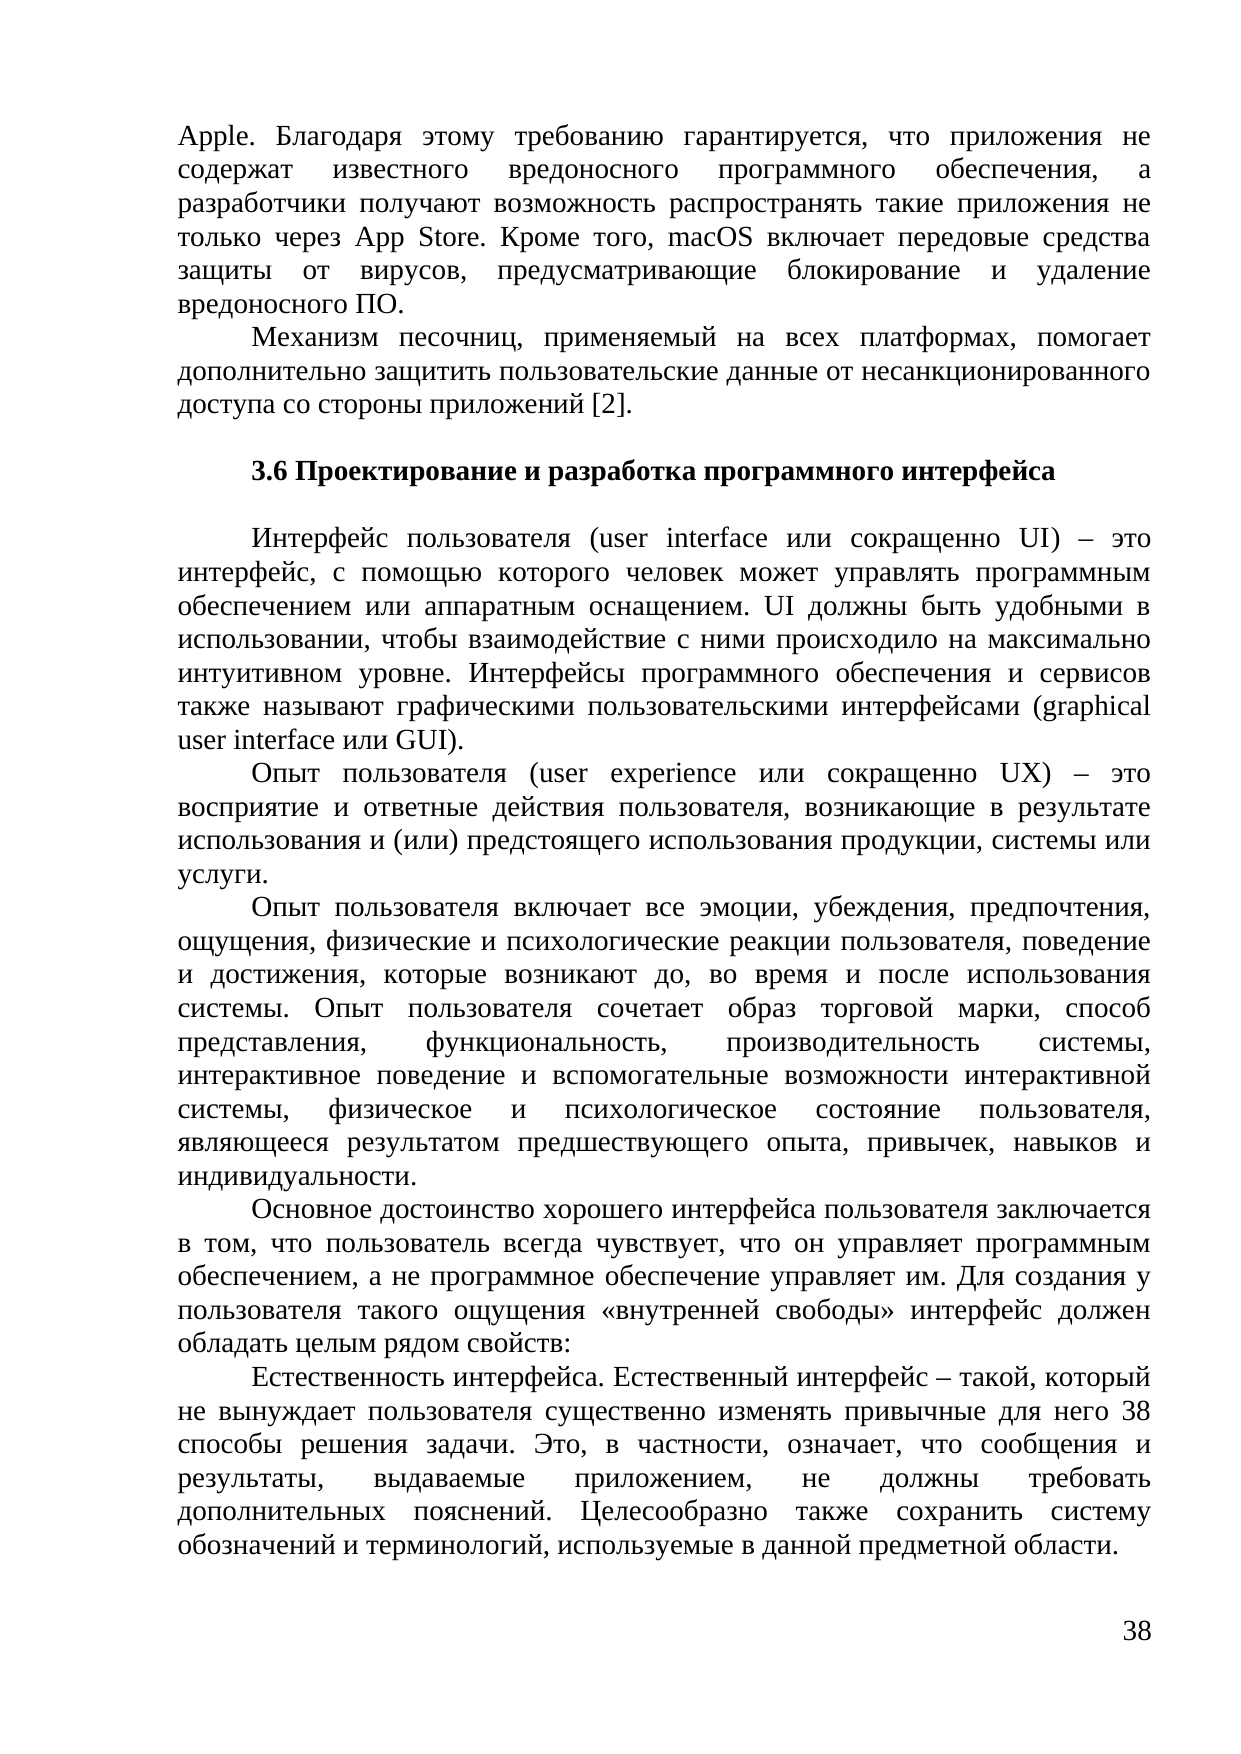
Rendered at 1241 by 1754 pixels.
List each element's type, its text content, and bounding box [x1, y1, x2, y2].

text Опыт пользователя включает все эмоции, убеждения, предпочтения, ощущения, физические и психологические реакции пользователя, поведение и достижения, которые возникают до, во время и после использования системы. Опыт пользователя сочетает образ торговой марки, способ представления, функциональность, производительность системы, интерактивное поведение и вспомогательные возможности интерактивной системы, физическое и психологическое состояние пользователя, являющееся результатом предшествующего опыта, привычек, навыков и индивидуальности. [177, 889, 1152, 1191]
text Механизм песочниц, применяемый на всех платформах, помогает дополнительно защитить пользовательские данные от несанкционированного доступа со стороны приложений [2]. [177, 319, 1152, 420]
text Опыт пользователя (user experience или сокращенно UX) – это восприятие и ответные действия пользователя, возникающие в результате использования и (или) предстоящего использования продукции, системы или услуги. [177, 755, 1152, 889]
text Естественность интерфейса. Естественный интерфейс – такой, который не вынуждает пользователя существенно изменять привычные для него 38 способы решения задачи. Это, в частности, означает, что сообщения и результаты, выдаваемые приложением, не должны требовать дополнительных пояснений. Целесообразно также сохранить систему обозначений и терминологий, используемые в данной предметной области. [177, 1359, 1152, 1560]
subtitle 3.6 Проектирование и разработка программного интерфейса [177, 453, 1152, 487]
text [177, 118, 1152, 319]
text Интерфейс пользователя (user interface или сокращенно UI) – это интерфейс, с помощью которого человек может управлять программным обеспечением или аппаратным оснащением. UI должны быть удобными в использовании, чтобы взаимодействие с ними происходило на максимально интуитивном уровне. Интерфейсы программного обеспечения и сервисов также называют графическими пользовательскими интерфейсами (graphical user interface или GUI). [177, 521, 1152, 755]
text Основное достоинство хорошего интерфейса пользователя заключается в том, что пользователь всегда чувствует, что он управляет программным обеспечением, а не программное обеспечение управляет им. Для создания у пользователя такого ощущения «внутренней свободы» интерфейс должен обладать целым рядом свойств: [177, 1191, 1152, 1359]
